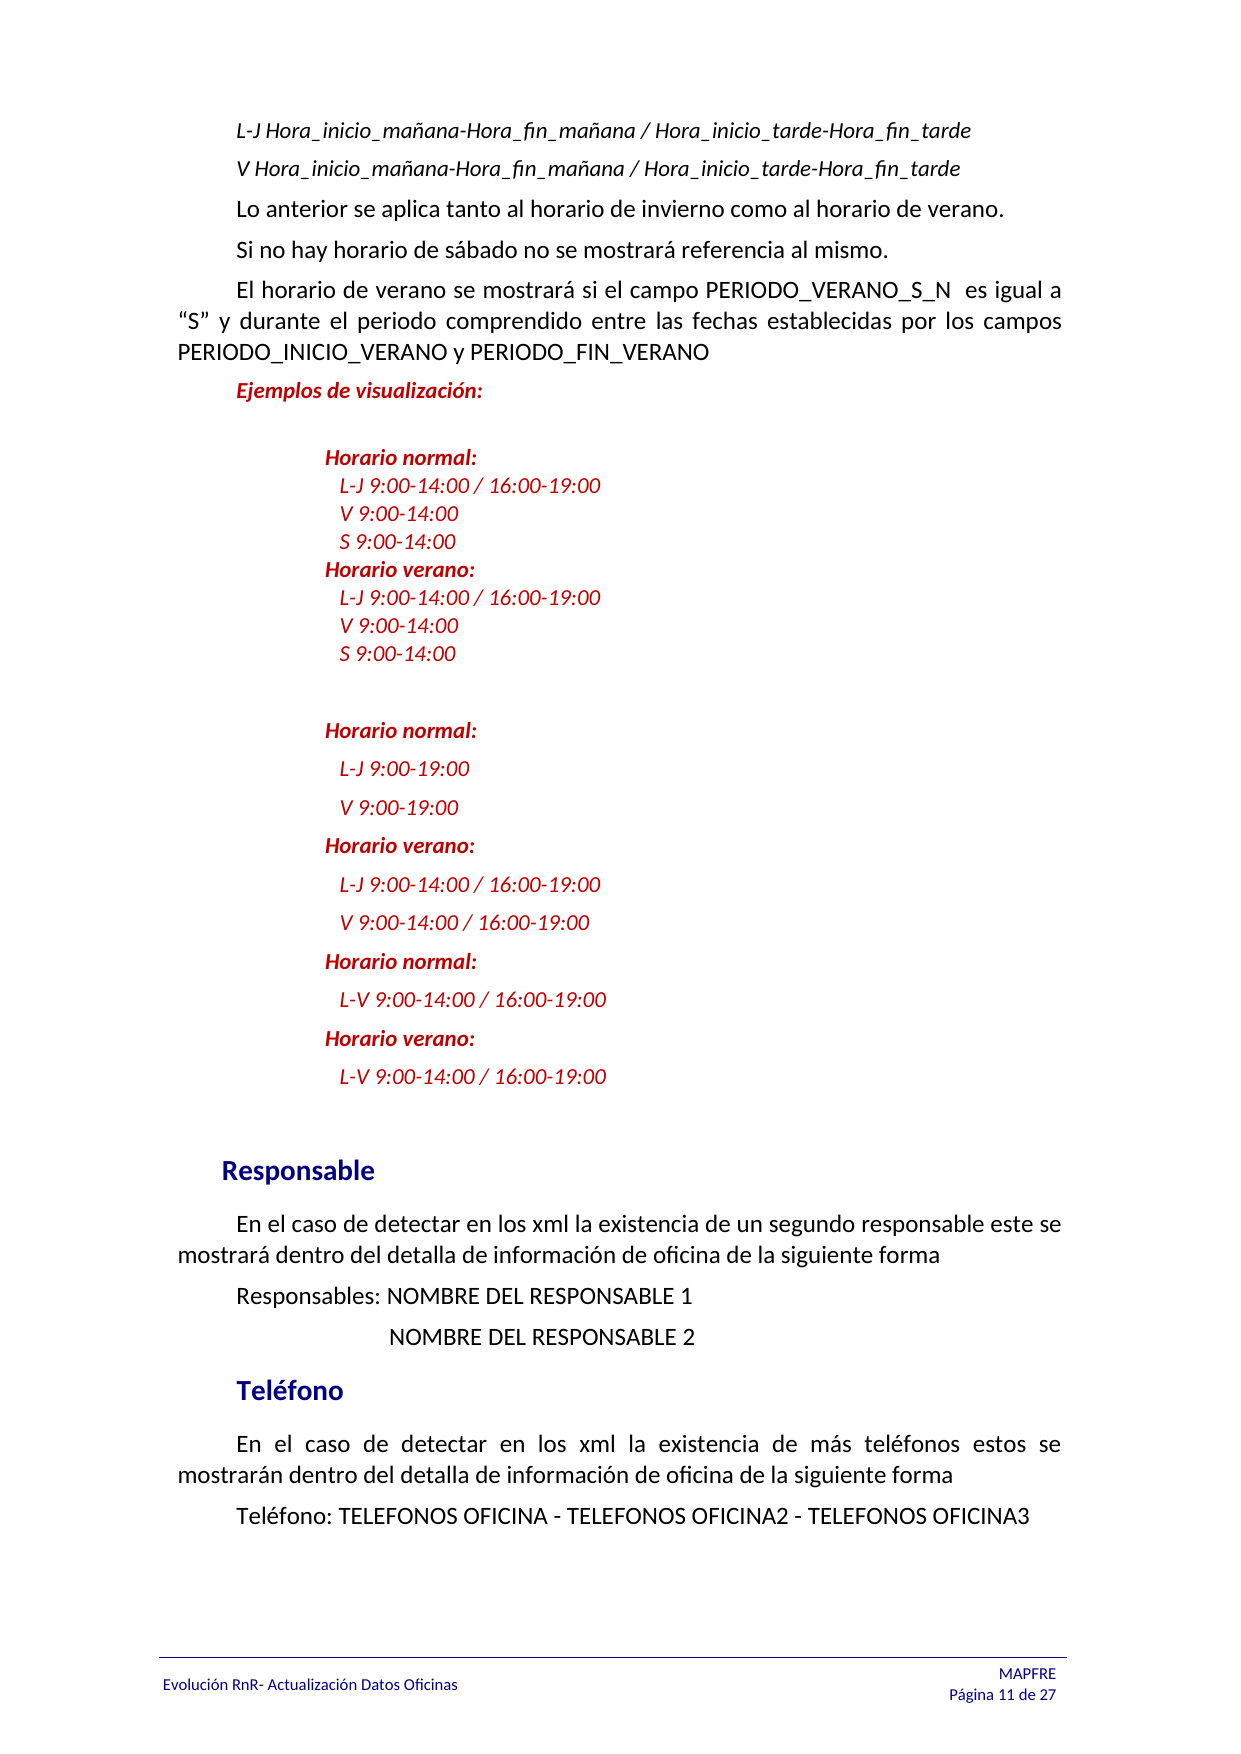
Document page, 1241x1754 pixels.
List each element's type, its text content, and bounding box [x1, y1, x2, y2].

text Horario verano: [266, 555, 1063, 583]
text El horario de verano se mostrará si el campo PERIODO_VERANO_S_N es igual a “S” y durante el periodo comprendido entre las fechas establecidas por los campos PERIODO_INICIO_VERANO y PERIODO_FIN_VERANO [177, 275, 1063, 366]
text Si no hay horario de sábado no se mostrará referencia al mismo. [177, 234, 1063, 264]
subtitle Responsable [222, 1152, 1063, 1187]
text S 9:00-14:00 [280, 639, 1063, 667]
text Ejemplos de visualización: [177, 377, 1063, 405]
text Horario verano: [266, 831, 1063, 859]
text L-J 9:00-14:00 / 16:00-19:00 [280, 583, 1063, 611]
text L-J Hora_inicio_mañana-Hora_fin_mañana / Hora_inicio_tarde-Hora_fin_tarde [177, 116, 1063, 144]
text L-J 9:00-19:00 [280, 754, 1063, 783]
text Horario normal: [266, 947, 1063, 975]
text Responsables: NOMBRE DEL RESPONSABLE 1 [177, 1280, 1063, 1310]
subtitle Teléfono [222, 1372, 1063, 1408]
text V 9:00-19:00 [280, 793, 1063, 821]
text S 9:00-14:00 [280, 527, 1063, 555]
text NOMBRE DEL RESPONSABLE 2 [177, 1321, 1063, 1351]
text L-J 9:00-14:00 / 16:00-19:00 [280, 870, 1063, 898]
text L-V 9:00-14:00 / 16:00-19:00 [280, 985, 1063, 1013]
text Horario normal: [266, 716, 1063, 744]
text Teléfono: TELEFONOS OFICINA - TELEFONOS OFICINA2 - TELEFONOS OFICINA3 [177, 1500, 1063, 1531]
text En el caso de detectar en los xml la existencia de un segundo responsable este se mostrará dentro del detalla de información de oficina de la siguiente forma [177, 1208, 1063, 1269]
text V 9:00-14:00 / 16:00-19:00 [280, 908, 1063, 936]
text En el caso de detectar en los xml la existencia de más teléfonos estos se mostrarán dentro del detalla de información de oficina de la siguiente forma [177, 1428, 1063, 1489]
text Lo anterior se aplica tanto al horario de invierno como al horario de verano. [177, 193, 1063, 223]
text V 9:00-14:00 [280, 611, 1063, 639]
text V Hora_inicio_mañana-Hora_fin_mañana / Hora_inicio_tarde-Hora_fin_tarde [177, 154, 1063, 182]
text L-J 9:00-14:00 / 16:00-19:00 [280, 471, 1063, 499]
text L-V 9:00-14:00 / 16:00-19:00 [280, 1062, 1063, 1090]
text V 9:00-14:00 [280, 499, 1063, 527]
text Horario verano: [266, 1024, 1063, 1052]
text Horario normal: [266, 443, 1063, 471]
